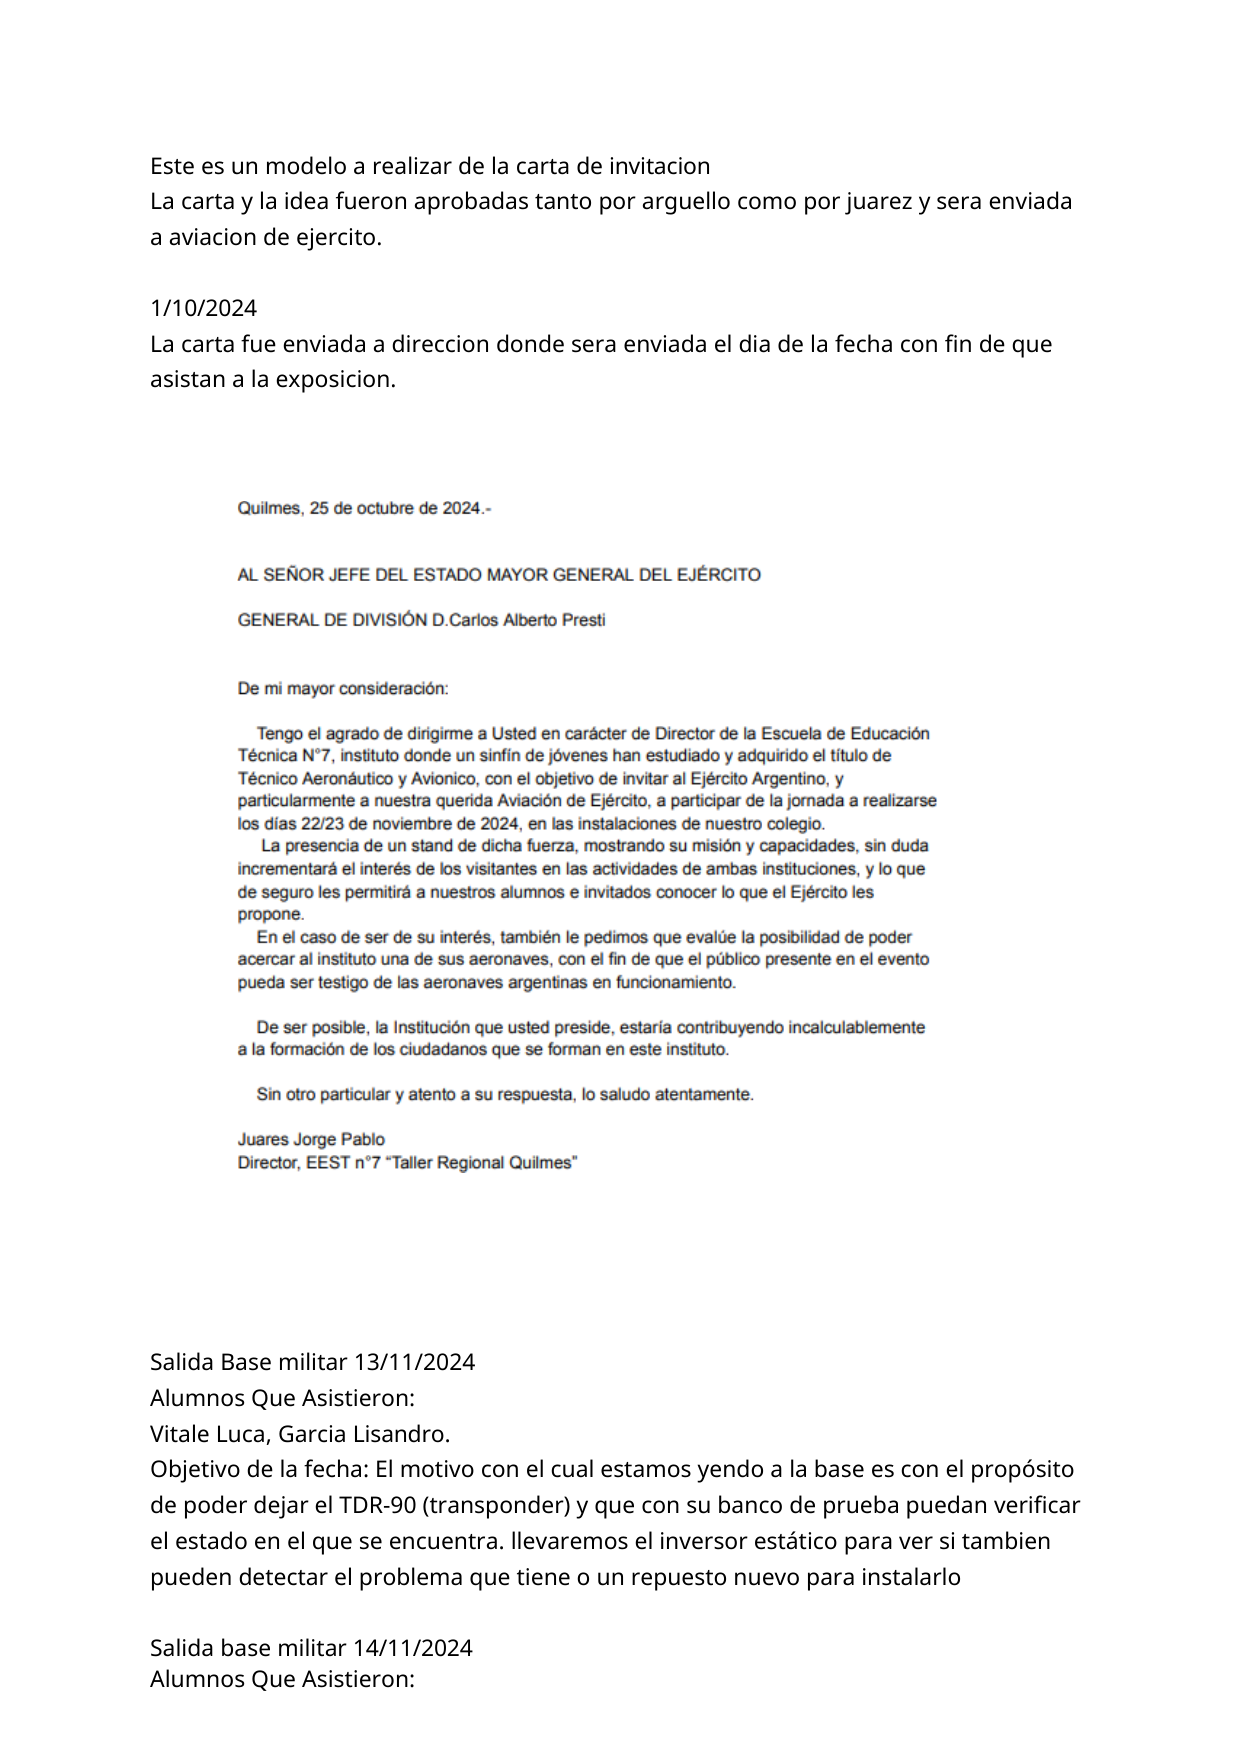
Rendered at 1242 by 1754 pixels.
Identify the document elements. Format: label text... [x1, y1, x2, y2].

picture [237, 501, 938, 1173]
text 1/10/2024 [150, 292, 1208, 323]
text La carta fue enviada a direccion donde sera enviada el dia de la fecha con fin de que asistan a la exposicion. [150, 327, 1078, 395]
text Objetivo de la fecha: El motivo con el cual estamos yendo a la base es con el propósito de poder dejar el TDR-90 (transponder) y que con su banco de prueba puedan verificar el estado en el que se encuentra. llevaremos el inversor estático para ver si tambien pueden detectar el problema que tiene o un repuesto nuevo para instalarlo [150, 1453, 1086, 1592]
text Alumnos Que Asistieron: [150, 1663, 517, 1694]
text La carta y la idea fueron aprobadas tanto por arguello como por juarez y sera enviada a aviacion de ejercito. [150, 185, 1086, 252]
text Vitale Luca, Garcia Lisandro. [150, 1418, 1208, 1449]
text Este es un modelo a realizar de la carta de invitacion [150, 150, 1208, 181]
text Salida Base militar 13/11/2024 Alumnos Que Asistieron: [150, 1346, 517, 1413]
text Salida base militar 14/11/2024 [150, 1632, 1208, 1663]
